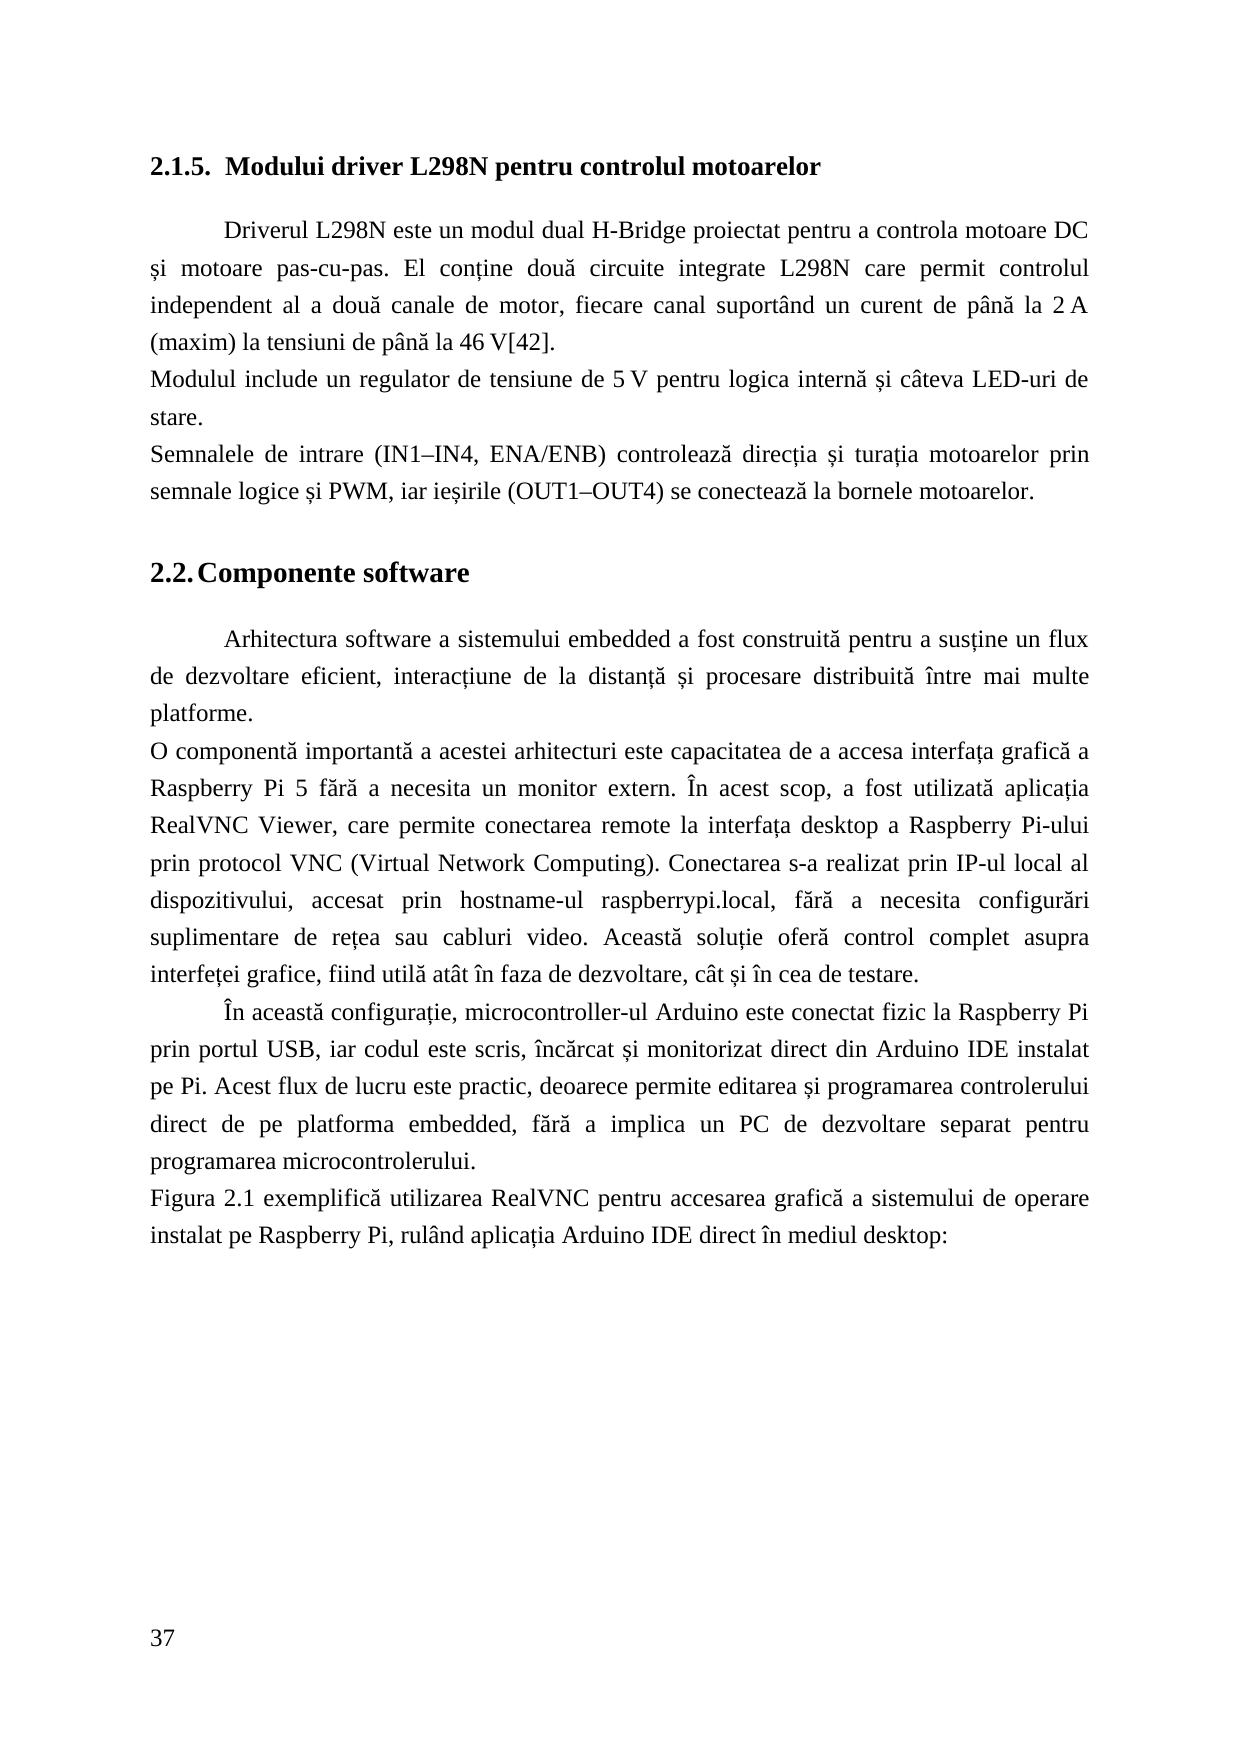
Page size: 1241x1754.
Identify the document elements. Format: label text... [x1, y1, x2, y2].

text Driverul L298N este un modul dual H-Bridge proiectat pentru a controla motoare DC și motoare pas-cu-pas. El conține două circuite integrate L298N care permit controlul independent al a două canale de motor, fiecare canal suportând un curent de până la 2 A (maxim) la tensiuni de până la 46 V[42]. [150, 215, 1090, 356]
text Arhitectura software a sistemului embedded a fost construită pentru a susține un flux de dezvoltare eficient, interacțiune de la distanță și procesare distribuită între mai multe platforme. [150, 624, 1090, 727]
text Modulul include un regulator de tensiune de 5 V pentru logica internă și câteva LED-uri de stare. [150, 364, 1090, 431]
text Semnalele de intrare (IN1–IN4, ENA/ENB) controlează direcția și turația motoarelor prin semnale logice și PWM, iar ieșirile (OUT1–OUT4) se conectează la bornele motoarelor. [150, 439, 1090, 505]
subtitle Modului driver L298N pentru controlul motoarelor [150, 150, 1090, 181]
text În această configurație, microcontroller-ul Arduino este conectat fizic la Raspberry Pi prin portul USB, iar codul este scris, încărcat și monitorizat direct din Arduino IDE instalat pe Pi. Acest flux de lucru este practic, deoarece permite editarea și programarea controlerului direct de pe platforma embedded, fără a implica un PC de dezvoltare separat pentru programarea microcontrolerului. [150, 997, 1090, 1175]
text Figura 2.1 exemplifică utilizarea RealVNC pentru accesarea grafică a sistemului de operare instalat pe Raspberry Pi, rulând aplicația Arduino IDE direct în mediul desktop: [150, 1183, 1090, 1249]
text O componentă importantă a acestei arhitecturi este capacitatea de a accesa interfața grafică a Raspberry Pi 5 fără a necesita un monitor extern. În acest scop, a fost utilizată aplicația RealVNC Viewer, care permite conectarea remote la interfața desktop a Raspberry Pi-ului prin protocol VNC (Virtual Network Computing). Conectarea s-a realizat prin IP-ul local al dispozitivului, accesat prin hostname-ul raspberrypi.local, fără a necesita configurări suplimentare de rețea sau cabluri video. Această soluție oferă control complet asupra interfeței grafice, fiind utilă atât în faza de dezvoltare, cât și în cea de testare. [150, 736, 1090, 988]
subtitle Componente software [150, 555, 1090, 589]
